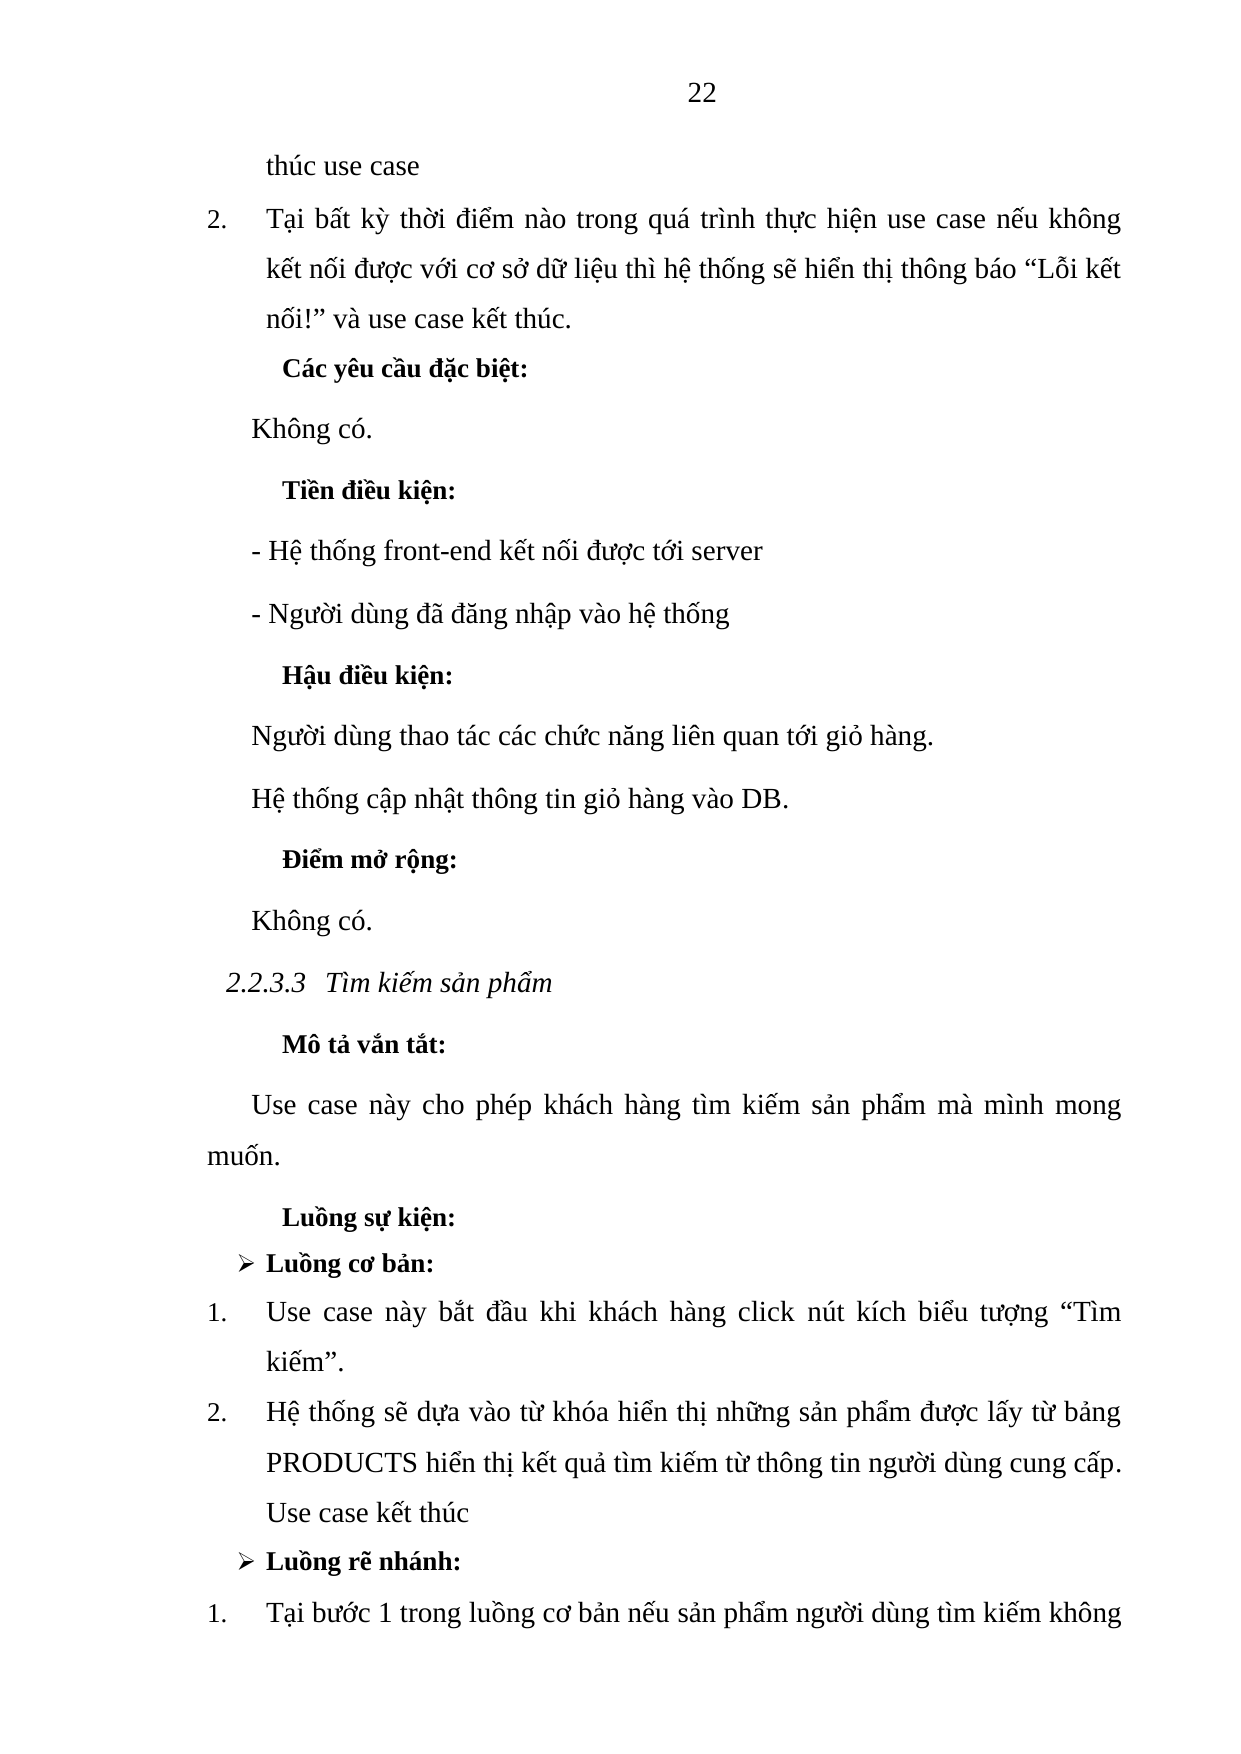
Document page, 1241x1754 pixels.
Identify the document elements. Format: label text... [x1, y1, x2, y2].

list Luồng rẽ nhánh: [236, 1546, 1122, 1577]
text Use case này cho phép khách hàng tìm kiếm sản phẩm mà mình mong muốn. [207, 1087, 1122, 1171]
list Tìm kiếm sản phẩm [266, 966, 1122, 999]
text Luồng sự kiện: [207, 1201, 1122, 1232]
list Tại bất kỳ thời điểm nào trong quá trình thực hiện use case nếu không kết nối được với cơ sở dữ liệu thì hệ thống sẽ hiển thị thông báo “Lỗi kết nối!” và use case kết thúc. [207, 201, 1122, 335]
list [207, 1595, 1122, 1629]
text Hậu điều kiện: [207, 659, 1122, 690]
text Hệ thống cập nhật thông tin giỏ hàng vào DB. [207, 781, 1122, 814]
text Không có. [207, 411, 1122, 445]
text Các yêu cầu đặc biệt: [207, 352, 1122, 383]
text Không có. [207, 903, 1122, 936]
list Luồng cơ bản: [236, 1247, 1122, 1278]
text Điểm mở rộng: [207, 843, 1122, 875]
text - Hệ thống front-end kết nối được tới server [207, 533, 1122, 567]
text Tiền điều kiện: [207, 474, 1122, 505]
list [207, 148, 1122, 181]
text - Người dùng đã đăng nhập vào hệ thống [207, 596, 1122, 629]
text Mô tả vắn tắt: [207, 1028, 1122, 1059]
text Người dùng thao tác các chức năng liên quan tới giỏ hàng. [207, 718, 1122, 751]
list Use case này bắt đầu khi khách hàng click nút kích biểu tượng “Tìm kiếm”. [207, 1294, 1122, 1378]
list Hệ thống sẽ dựa vào từ khóa hiển thị những sản phẩm được lấy từ bảng PRODUCTS hiển thị kết quả tìm kiếm từ thông tin người dùng cung cấp. Use case kết thúc [207, 1394, 1122, 1529]
